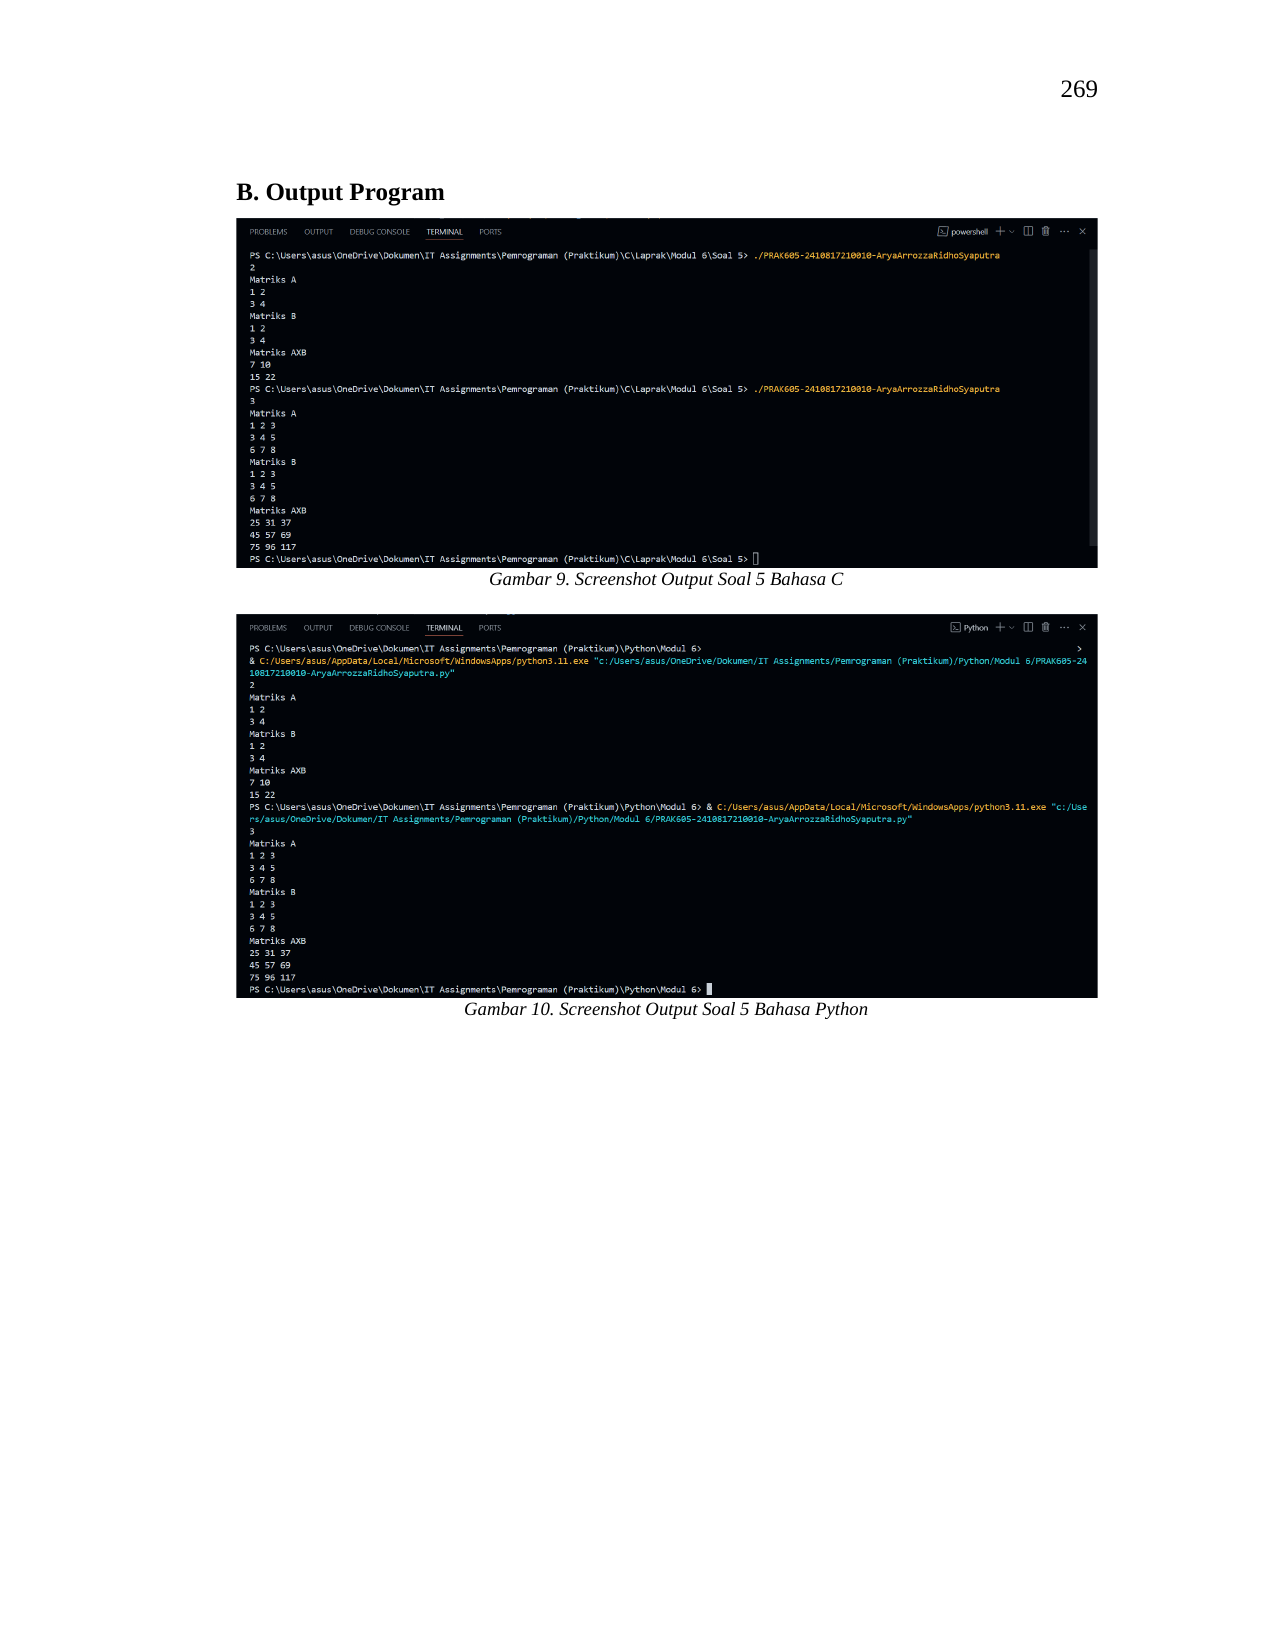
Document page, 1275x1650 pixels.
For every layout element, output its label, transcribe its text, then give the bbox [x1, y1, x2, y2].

picture [236, 218, 1098, 568]
text Gambar 9. Screenshot Output Soal 5 Bahasa C [236, 568, 1098, 589]
picture [236, 614, 1098, 998]
text Gambar 10. Screenshot Output Soal 5 Bahasa Python [236, 998, 1098, 1019]
subtitle B. Output Program [236, 177, 1098, 206]
